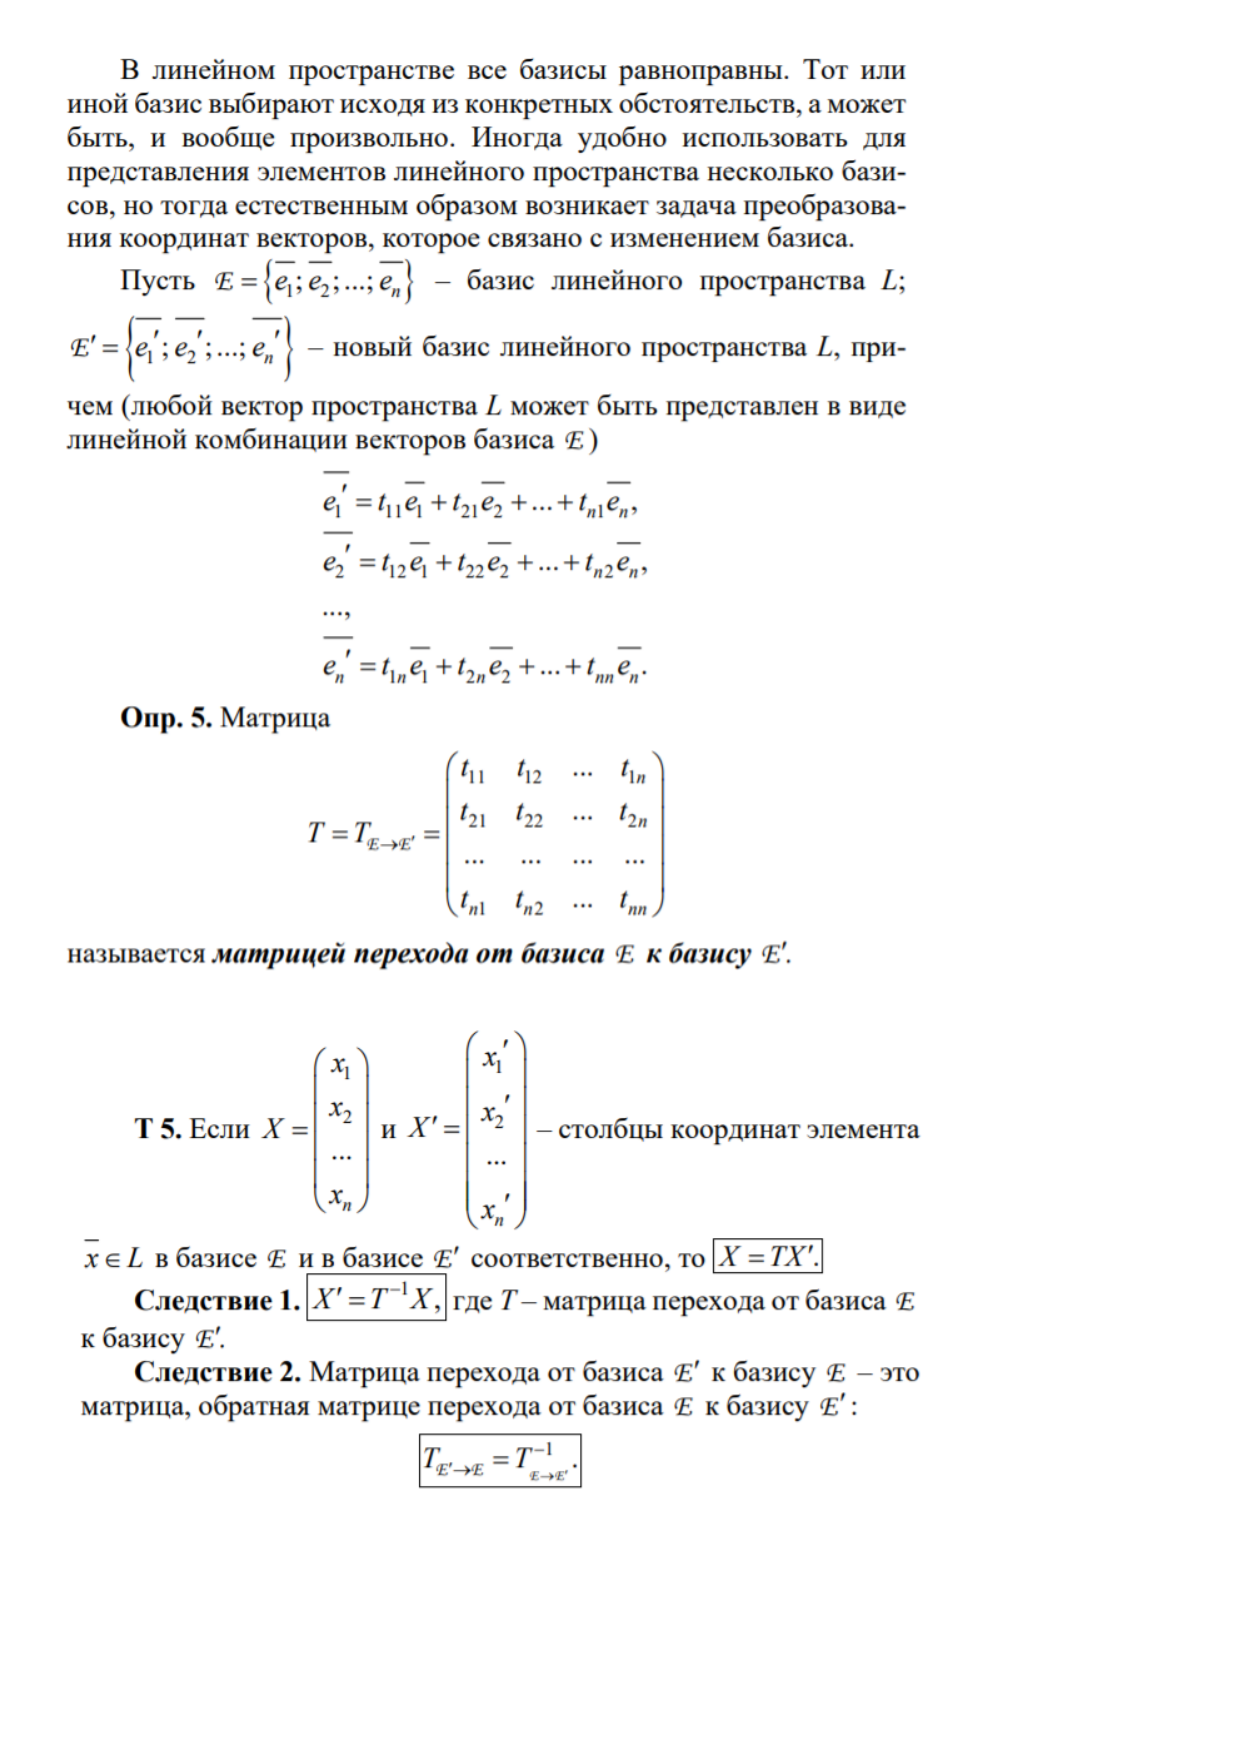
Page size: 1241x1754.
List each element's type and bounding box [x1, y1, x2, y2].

picture [44, 44, 952, 982]
picture [44, 1013, 963, 1515]
